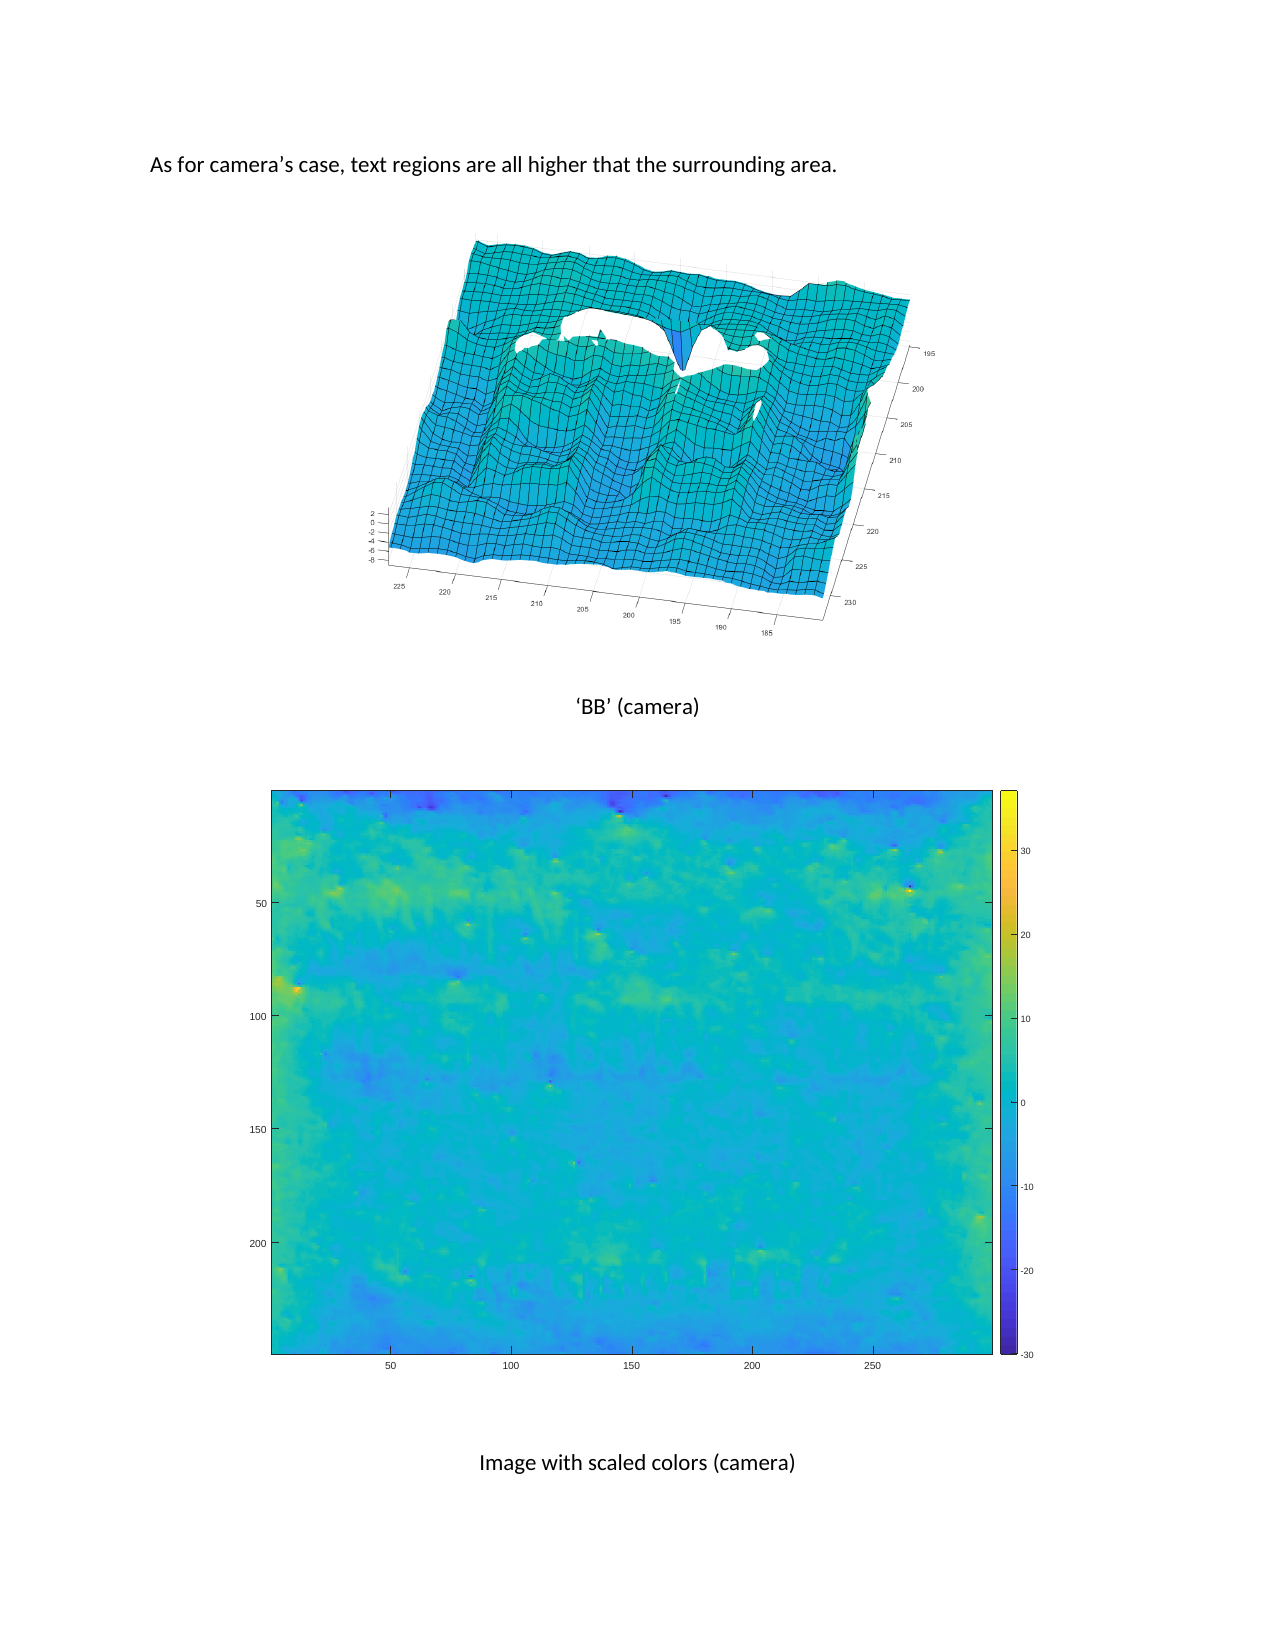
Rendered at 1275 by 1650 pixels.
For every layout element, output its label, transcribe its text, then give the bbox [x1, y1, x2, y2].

text ‘BB’ (camera) [150, 692, 1125, 720]
text Image with scaled colors (camera) [150, 1448, 1125, 1476]
picture [301, 196, 974, 673]
text As for camera’s case, text regions are all higher that the surrounding area. [150, 150, 1125, 178]
